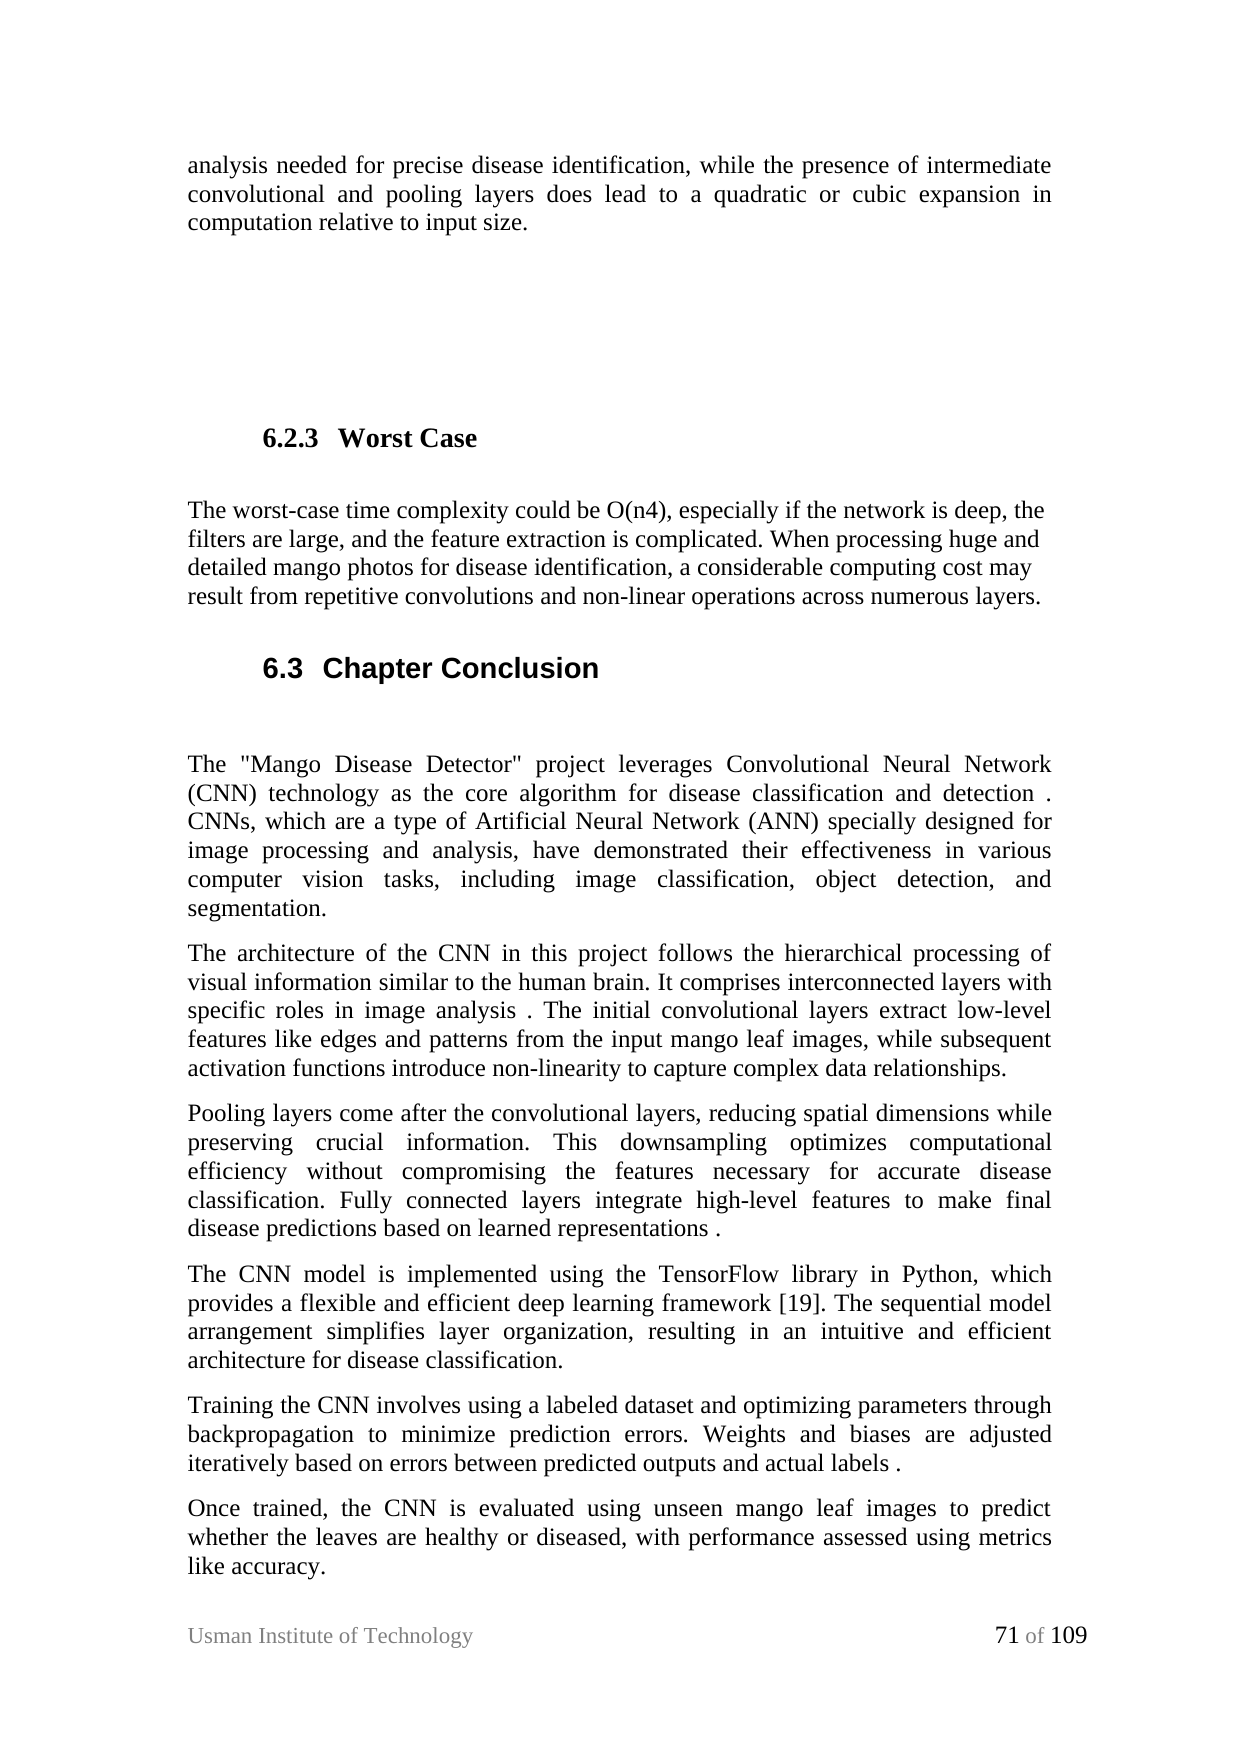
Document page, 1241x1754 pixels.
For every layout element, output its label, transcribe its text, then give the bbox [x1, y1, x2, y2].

subtitle Worst Case [262, 421, 1053, 454]
text The worst-case time complexity could be O(n4), especially if the network is deep, the filters are large, and the feature extraction is complicated. When processing huge and detailed mango photos for disease identification, a considerable computing cost may result from repetitive convolutions and non-linear operations across numerous layers. [187, 495, 1053, 610]
text The "Mango Disease Detector" project leverages Convolutional Neural Network (CNN) technology as the core algorithm for disease classification and detection . CNNs, which are a type of Artificial Neural Network (ANN) specially designed for image processing and analysis, have demonstrated their effectiveness in various computer vision tasks, including image classification, object detection, and segmentation. [187, 749, 1053, 921]
text Pooling layers come after the convolutional layers, reducing spatial dimensions while preserving crucial information. This downsampling optimizes computational efficiency without compromising the features necessary for accurate disease classification. Fully connected layers integrate high-level features to make final disease predictions based on learned representations . [187, 1098, 1053, 1242]
text Once trained, the CNN is evaluated using unseen mango leaf images to predict whether the leaves are healthy or diseased, with performance assessed using metrics like accuracy. [187, 1493, 1053, 1580]
text The architecture of the CNN in this project follows the hierarchical processing of visual information similar to the human brain. It comprises interconnected layers with specific roles in image analysis . The initial convolutional layers extract low-level features like edges and patterns from the input mango leaf images, while subsequent activation functions introduce non-linearity to capture complex data relationships. [187, 938, 1053, 1082]
subtitle Chapter Conclusion [262, 651, 1053, 685]
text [187, 150, 1053, 236]
text Training the CNN involves using a labeled dataset and optimizing parameters through backpropagation to minimize prediction errors. Weights and biases are adjusted iteratively based on errors between predicted outputs and actual labels . [187, 1391, 1053, 1477]
text The CNN model is implemented using the TensorFlow library in Python, which provides a flexible and efficient deep learning framework [19]. The sequential model arrangement simplifies layer organization, resulting in an intuitive and efficient architecture for disease classification. [187, 1259, 1053, 1374]
